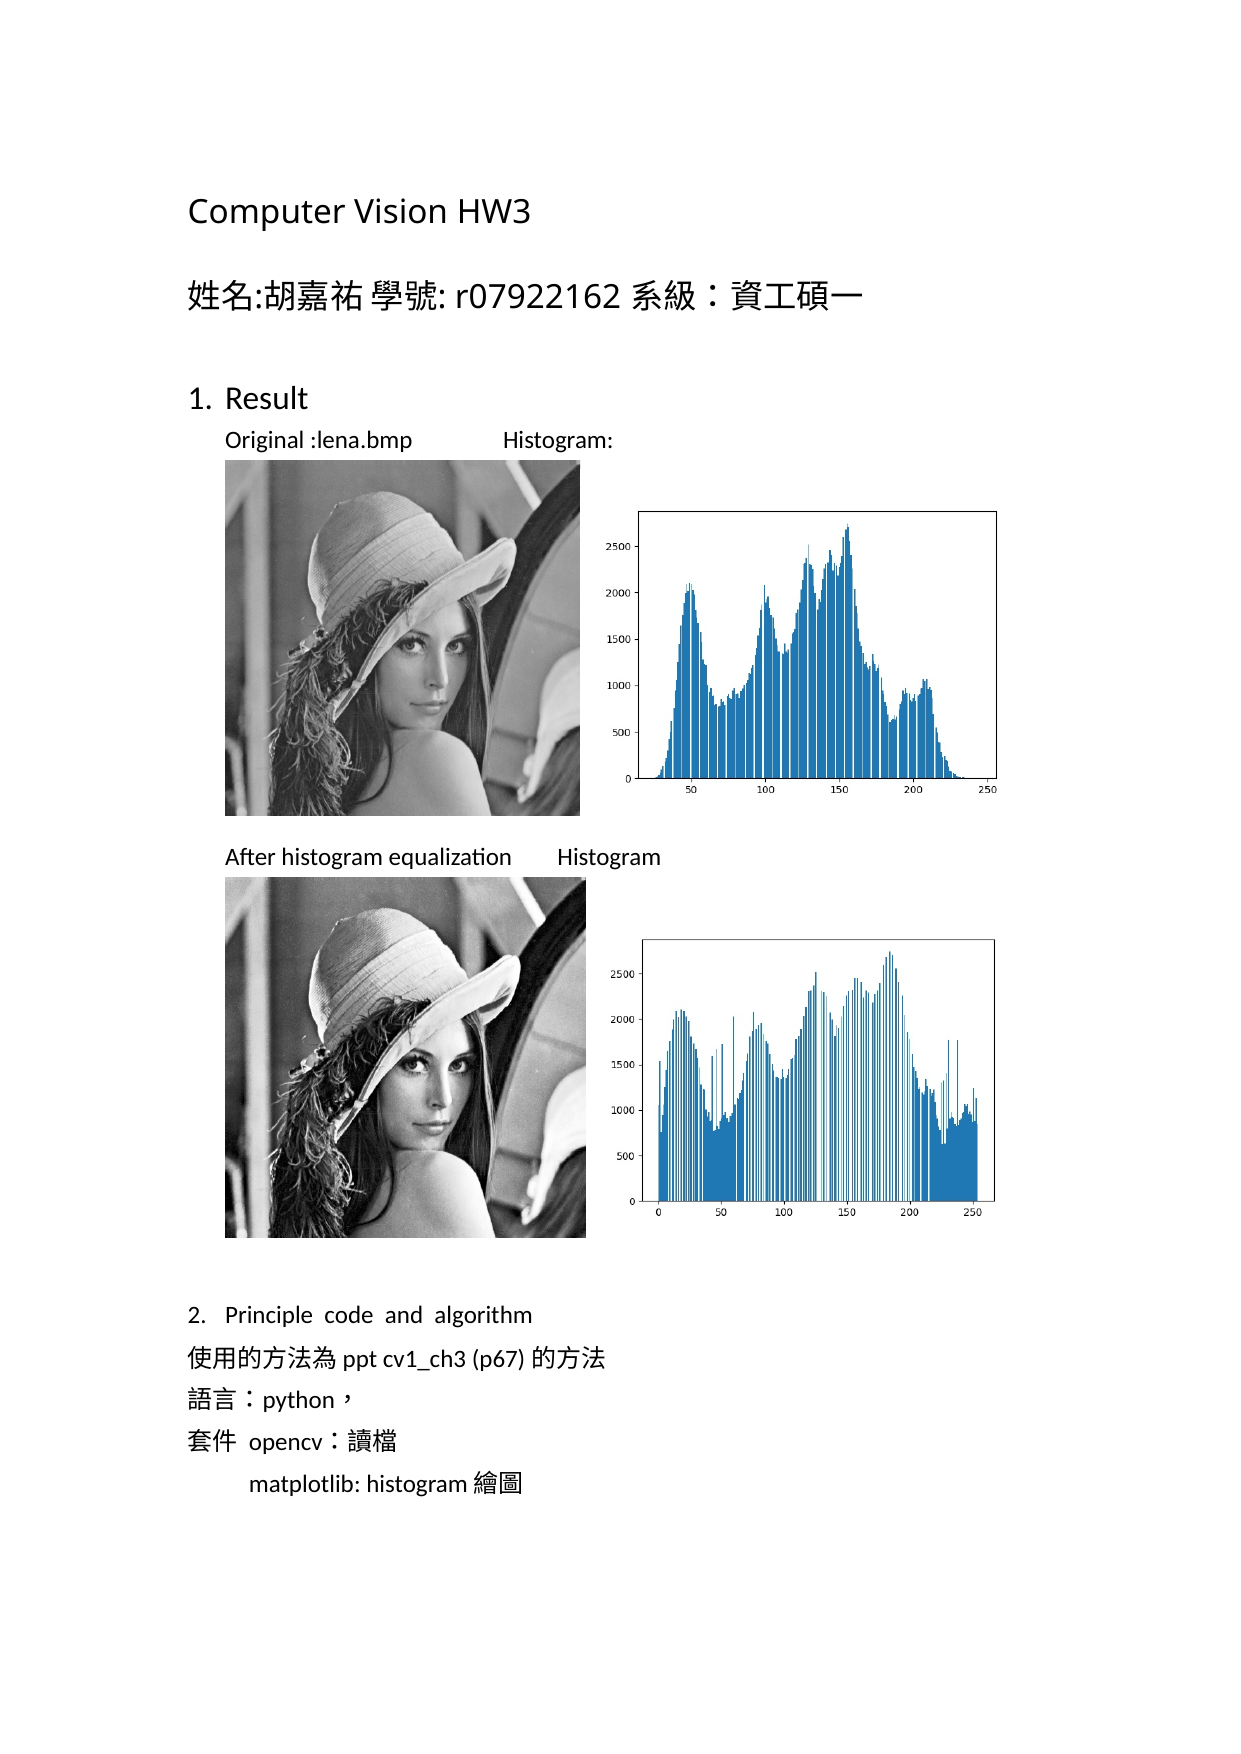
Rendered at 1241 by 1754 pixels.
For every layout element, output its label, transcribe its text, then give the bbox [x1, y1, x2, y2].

list Principle code and algorithm [187, 1294, 1053, 1335]
list After histogram equalization Histogram [225, 835, 1053, 877]
text 使用的方法為ppt cv1_ch3 (p67) 的方法 [187, 1335, 1053, 1377]
list Original :lena.bmp Histogram: [225, 419, 1053, 460]
list Result [187, 377, 1053, 419]
text matplotlib: histogram繪圖 [187, 1460, 1053, 1502]
picture [225, 460, 1042, 816]
text 姓名:胡嘉祐 學號: r07922162 系級：資工碩一 [187, 252, 1053, 335]
text 套件 opencv：讀檔 [187, 1419, 1053, 1460]
text 語言：python， [187, 1377, 1053, 1419]
picture [225, 877, 1039, 1238]
text Computer Vision HW3 [187, 169, 1053, 252]
